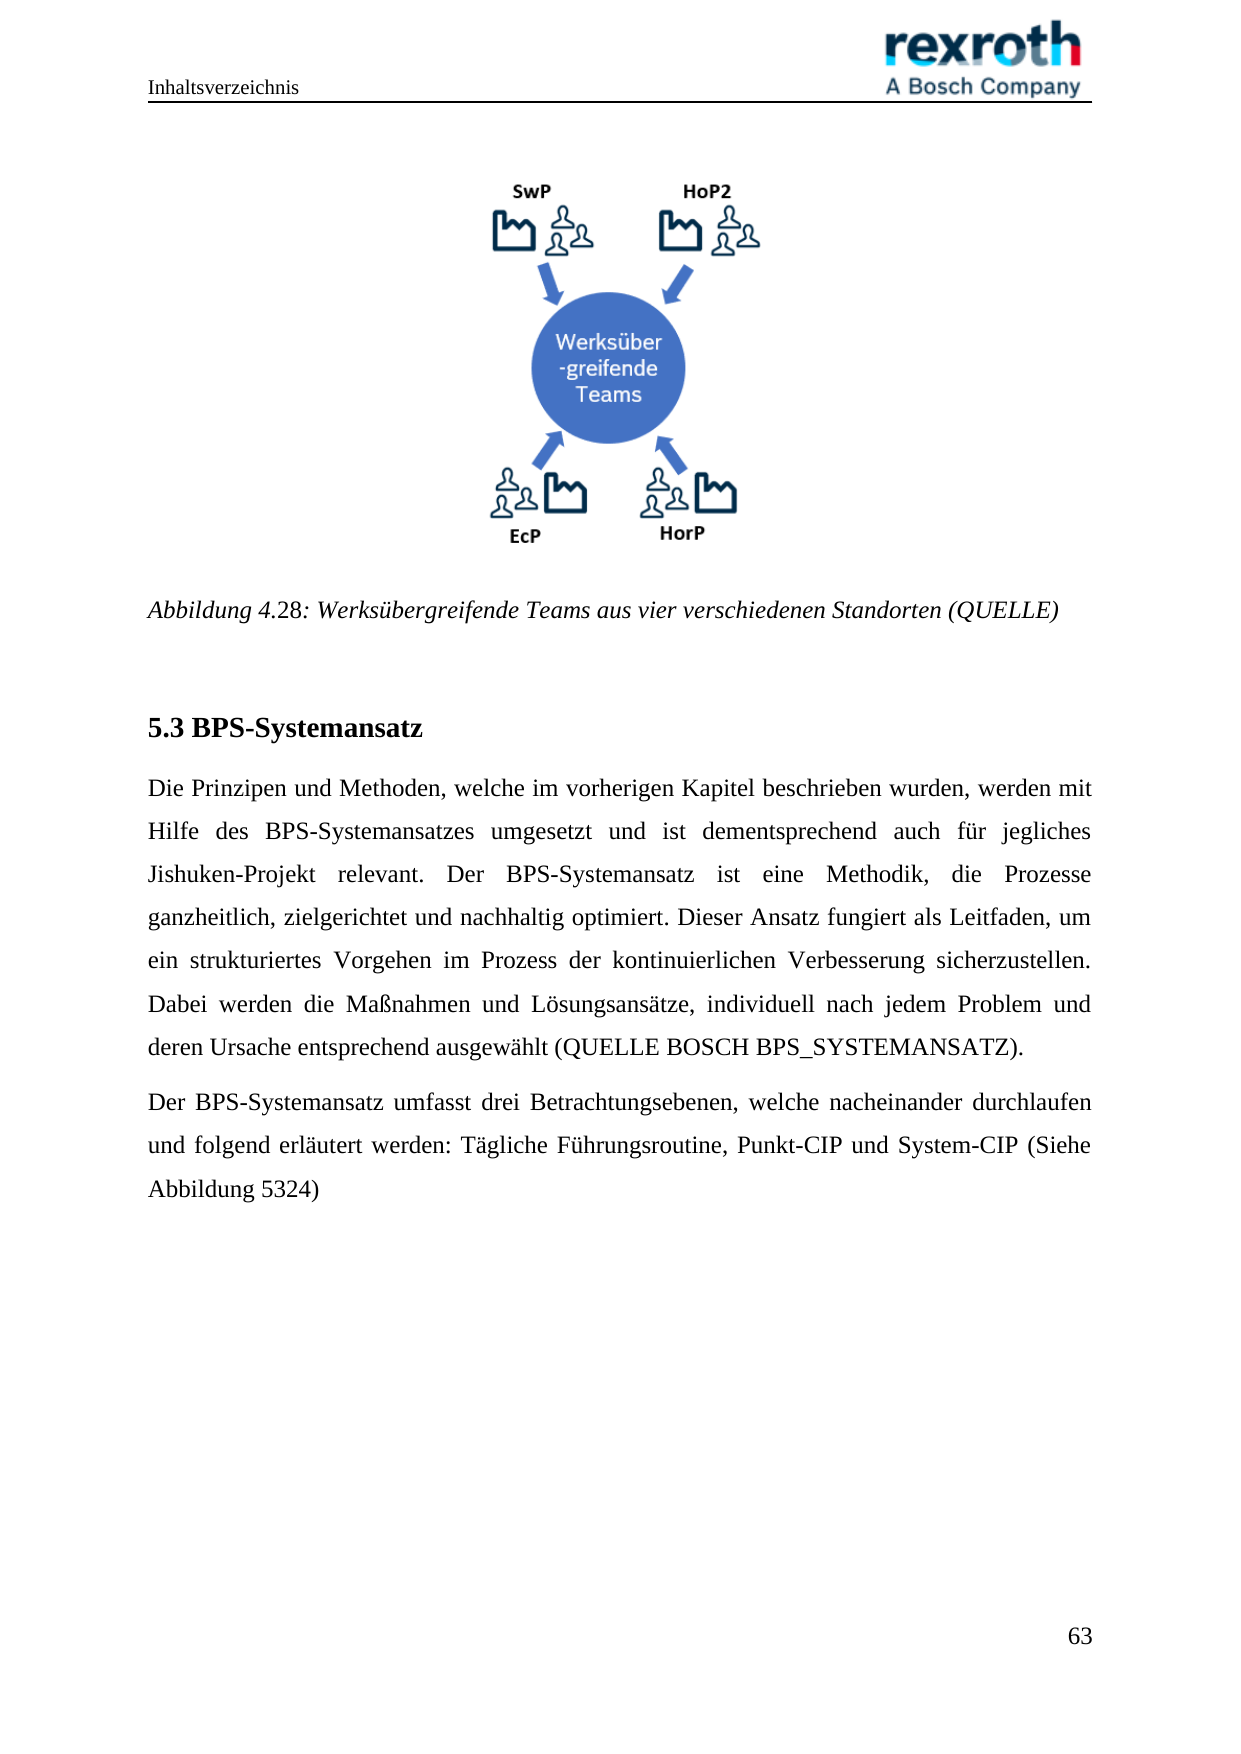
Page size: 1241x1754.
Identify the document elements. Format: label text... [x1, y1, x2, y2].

picture [452, 147, 789, 568]
text Die Prinzipen und Methoden, welche im vorherigen Kapitel beschrieben wurden, werden mit Hilfe des BPS-Systemansatzes umgesetzt und ist dementsprechend auch für jegliches Jishuken-Projekt relevant. Der BPS-Systemansatz ist eine Methodik, die Prozesse ganzheitlich, zielgerichtet und nachhaltig optimiert. Dieser Ansatz fungiert als Leitfaden, um ein strukturiertes Vorgehen im Prozess der kontinuierlichen Verbesserung sicherzustellen. Dabei werden die Maßnahmen und Lösungsansätze, individuell nach jedem Problem und deren Ursache entsprechend ausgewählt (QUELLE BOSCH BPS_SYSTEMANSATZ). [148, 773, 1092, 1061]
subtitle 5.3 BPS-Systemansatz [148, 710, 1092, 744]
text Der BPS-Systemansatz umfasst drei Betrachtungsebenen, welche nacheinander durchlaufen und folgend erläutert werden: Tägliche Führungsroutine, Punkt-CIP und System-CIP (Siehe Abbildung 5324) [148, 1087, 1092, 1202]
